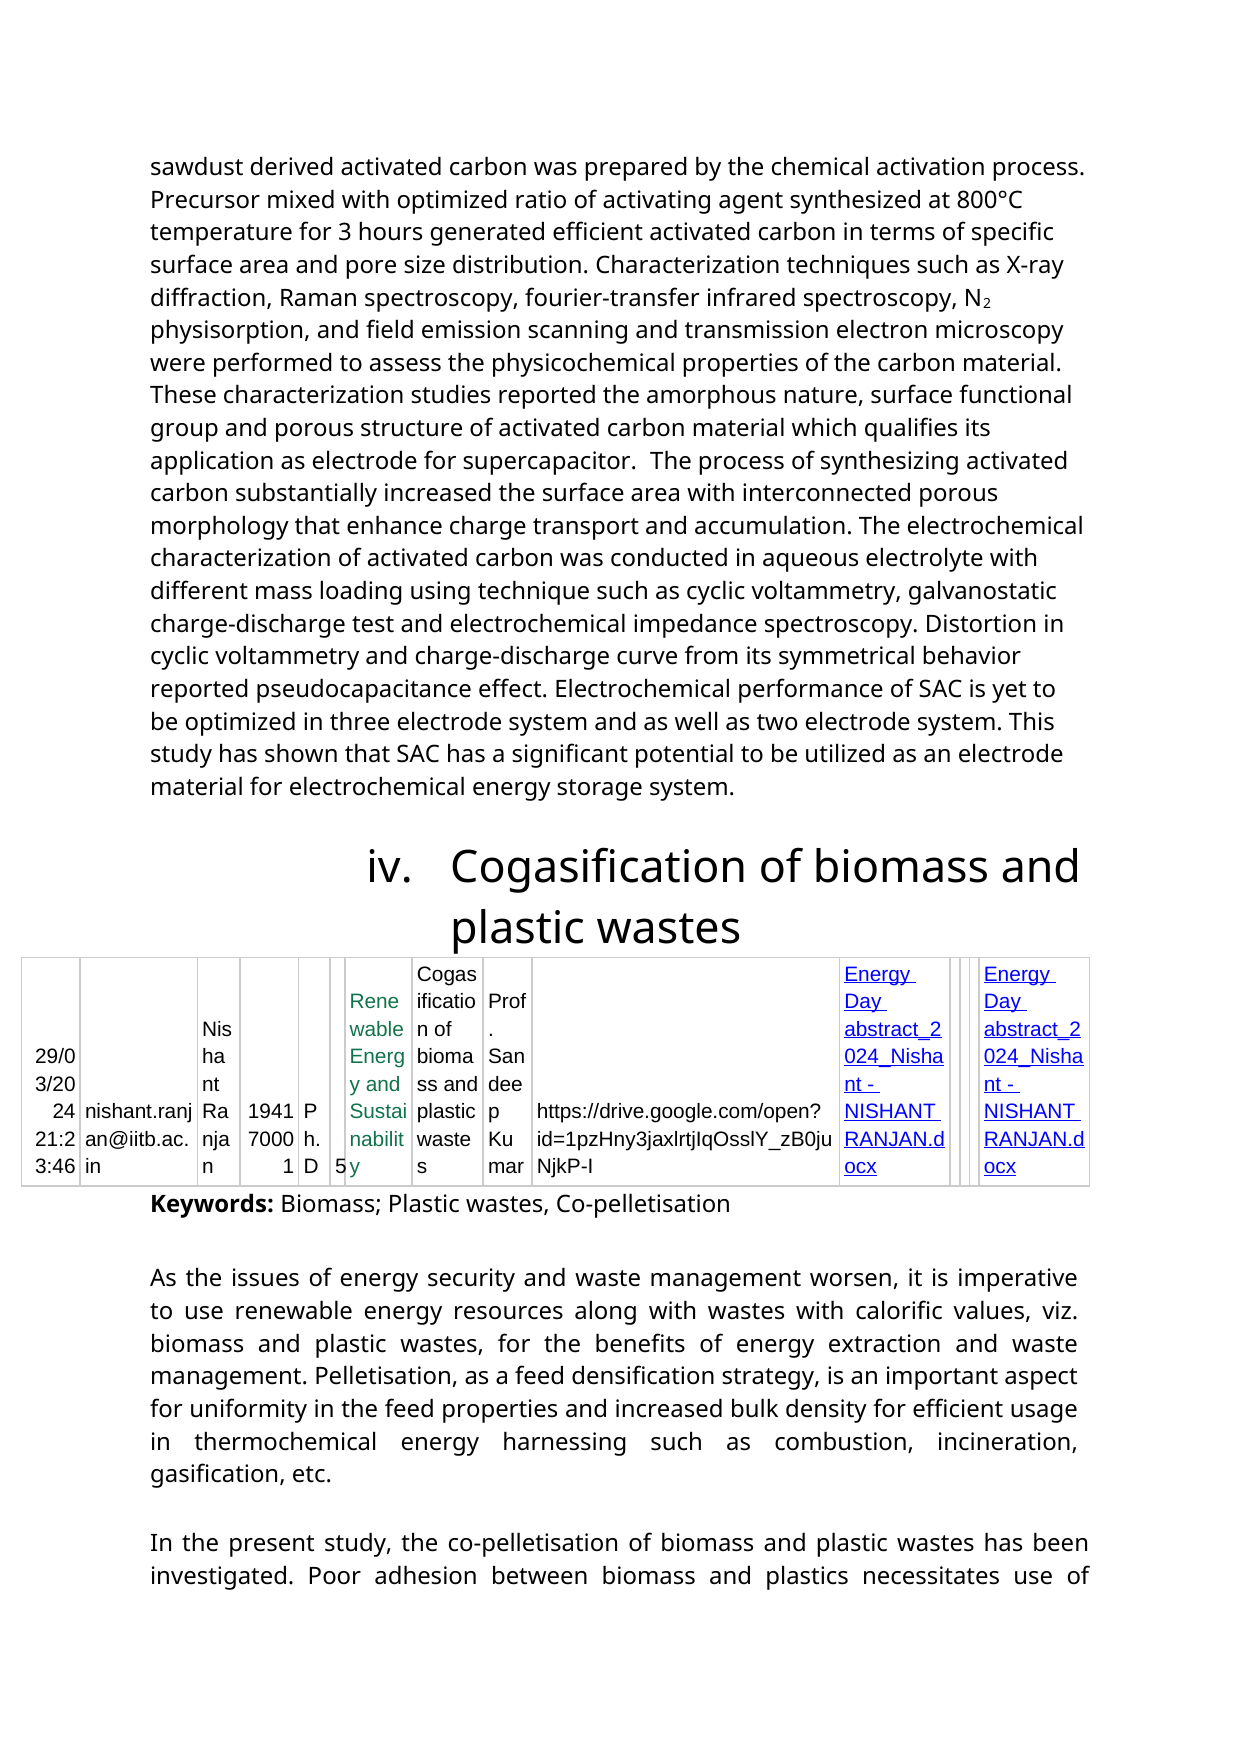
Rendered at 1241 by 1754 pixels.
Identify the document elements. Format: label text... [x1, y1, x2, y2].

table_header Ph.D [299, 958, 329, 1185]
table_header Energy Day abstract_2024_Nishant - NISHANT RANJAN.docx [980, 958, 1089, 1185]
table_header [961, 958, 969, 1185]
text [150, 150, 1090, 802]
table_header nishant.ranjan@iitb.ac.in [81, 958, 197, 1185]
text As the issues of energy security and waste management worsen, it is imperative to use renewable energy resources along with wastes with calorific values, viz. biomass and plastic wastes, for the benefits of energy extraction and waste management. Pelletisation, as a feed densification strategy, is an important aspect for uniformity in the feed properties and increased bulk density for efficient usage in thermochemical energy harnessing such as combustion, incineration, gasification, etc. [150, 1261, 1079, 1489]
table_header Nishant Ranjan [198, 958, 239, 1185]
table_header Energy Day abstract_2024_Nishant - NISHANT RANJAN.docx [840, 958, 949, 1185]
table_header https://drive.google.com/open?id=1pzHny3jaxlrtjIqOsslY_zB0juNjkP-I [533, 958, 839, 1185]
table_header [970, 958, 978, 1185]
table_header Prof. Sandeep Kumar [484, 958, 531, 1185]
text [150, 1526, 1090, 1591]
list Cogasification of biomass and plastic wastes [412, 835, 1090, 957]
table_header [951, 958, 959, 1185]
table_header 194170001 [241, 958, 298, 1185]
table_header Renewable Energy and Sustainability [346, 958, 411, 1185]
table_header 29/03/2024 21:23:46 [22, 958, 79, 1185]
table_header Cogasification of biomass and plastic wastes [413, 958, 482, 1185]
table_header 5 [331, 958, 344, 1185]
text Keywords: Biomass; Plastic wastes, Co-pelletisation [150, 1187, 1090, 1219]
